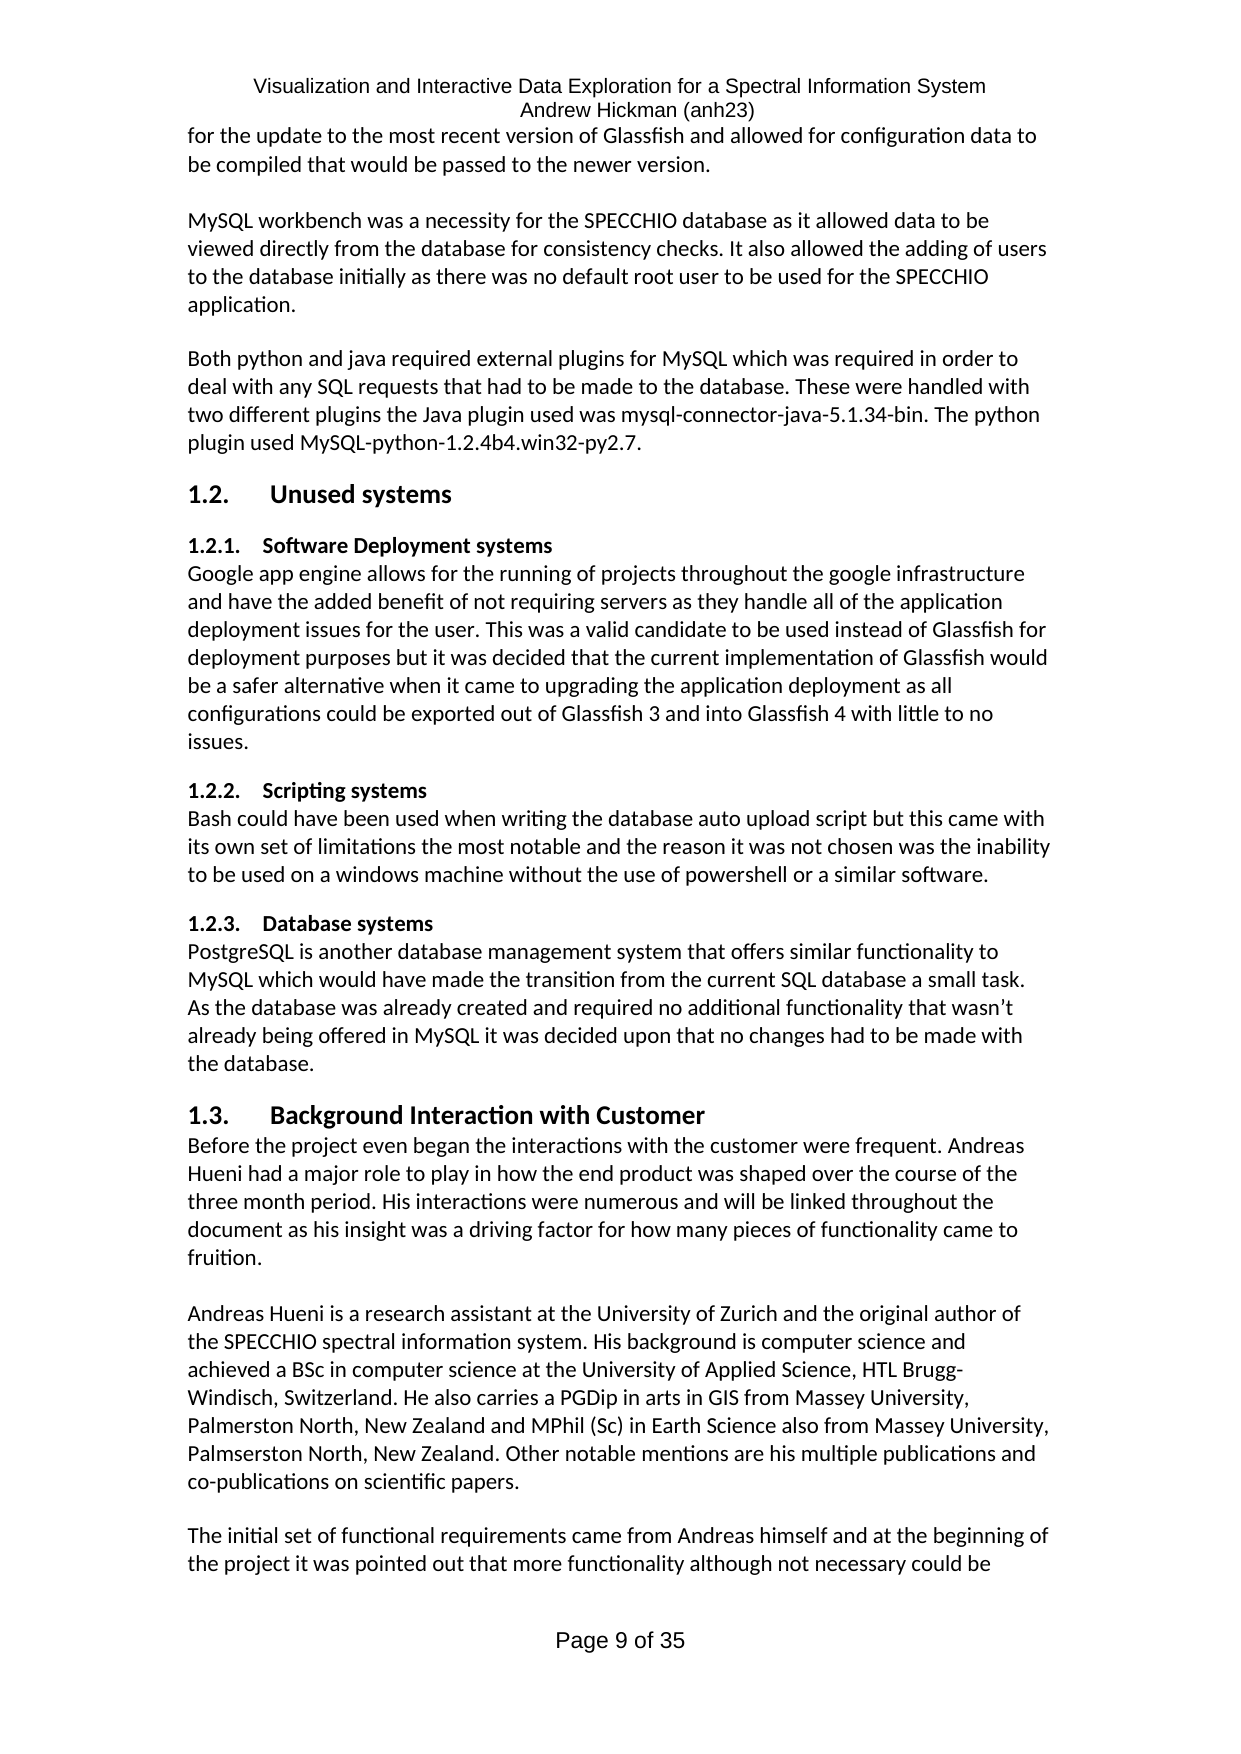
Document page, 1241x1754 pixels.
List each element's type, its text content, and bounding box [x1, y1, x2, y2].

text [187, 1521, 1053, 1577]
subtitle Background Interaction with Customer [187, 1098, 1053, 1131]
subtitle Software Deployment systems [187, 531, 1053, 559]
text Before the project even began the interactions with the customer were frequent. Andreas Hueni had a major role to play in how the end product was shaped over the course of the three month period. His interactions were numerous and will be linked throughout the document as his insight was a driving factor for how many pieces of functionality came to fruition. [187, 1131, 1053, 1271]
text Andreas Hueni is a research assistant at the University of Zurich and the original author of the SPECCHIO spectral information system. His background is computer science and achieved a BSc in computer science at the University of Applied Science, HTL Brugg-Windisch, Switzerland. He also carries a PGDip in arts in GIS from Massey University, Palmerston North, New Zealand and MPhil (Sc) in Earth Science also from Massey University, Palmserston North, New Zealand. Other notable mentions are his multiple publications and co-publications on scientific papers. [187, 1299, 1053, 1495]
subtitle Database systems [187, 909, 1053, 937]
text Bash could have been used when writing the database auto upload script but this came with its own set of limitations the most notable and the reason it was not chosen was the inability to be used on a windows machine without the use of powershell or a similar software. [187, 804, 1053, 888]
subtitle Unused systems [187, 477, 1053, 510]
text Both python and java required external plugins for MySQL which was required in order to deal with any SQL requests that had to be made to the database. These were handled with two different plugins the Java plugin used was mysql-connector-java-5.1.34-bin. The python plugin used MySQL-python-1.2.4b4.win32-py2.7. [187, 344, 1053, 456]
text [187, 122, 1053, 178]
text Google app engine allows for the running of projects throughout the google infrastructure and have the added benefit of not requiring servers as they handle all of the application deployment issues for the user. This was a valid candidate to be used instead of Glassfish for deployment purposes but it was decided that the current implementation of Glassfish would be a safer alternative when it came to upgrading the application deployment as all configurations could be exported out of Glassfish 3 and into Glassfish 4 with little to no issues. [187, 559, 1053, 755]
text PostgreSQL is another database management system that offers similar functionality to MySQL which would have made the transition from the current SQL database a small task. As the database was already created and required no additional functionality that wasn’t already being offered in MySQL it was decided upon that no changes had to be made with the database. [187, 937, 1053, 1077]
text MySQL workbench was a necessity for the SPECCHIO database as it allowed data to be viewed directly from the database for consistency checks. It also allowed the adding of users to the database initially as there was no default root user to be used for the SPECCHIO application. [187, 206, 1053, 344]
subtitle Scripting systems [187, 776, 1053, 804]
